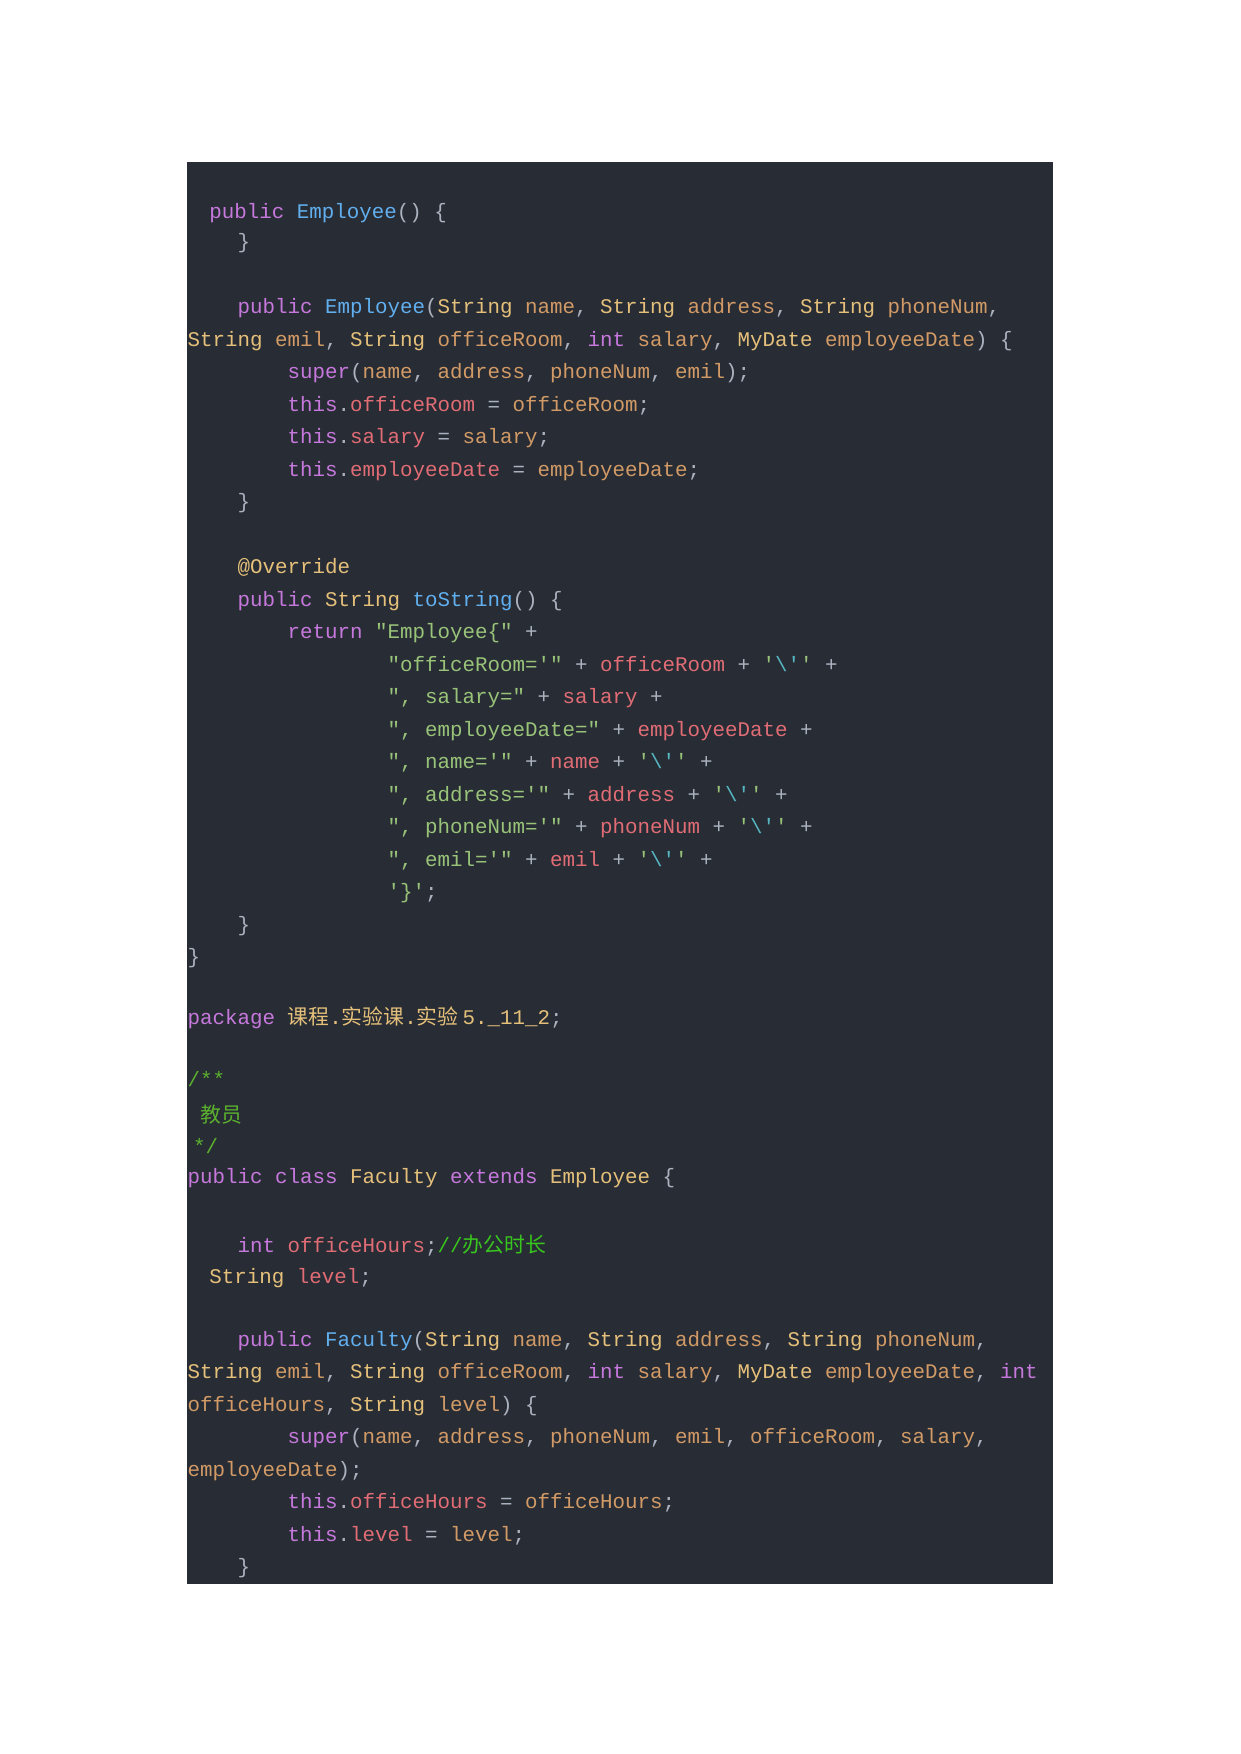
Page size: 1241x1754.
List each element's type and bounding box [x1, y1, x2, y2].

text [187, 162, 1053, 974]
text [187, 999, 1053, 1584]
